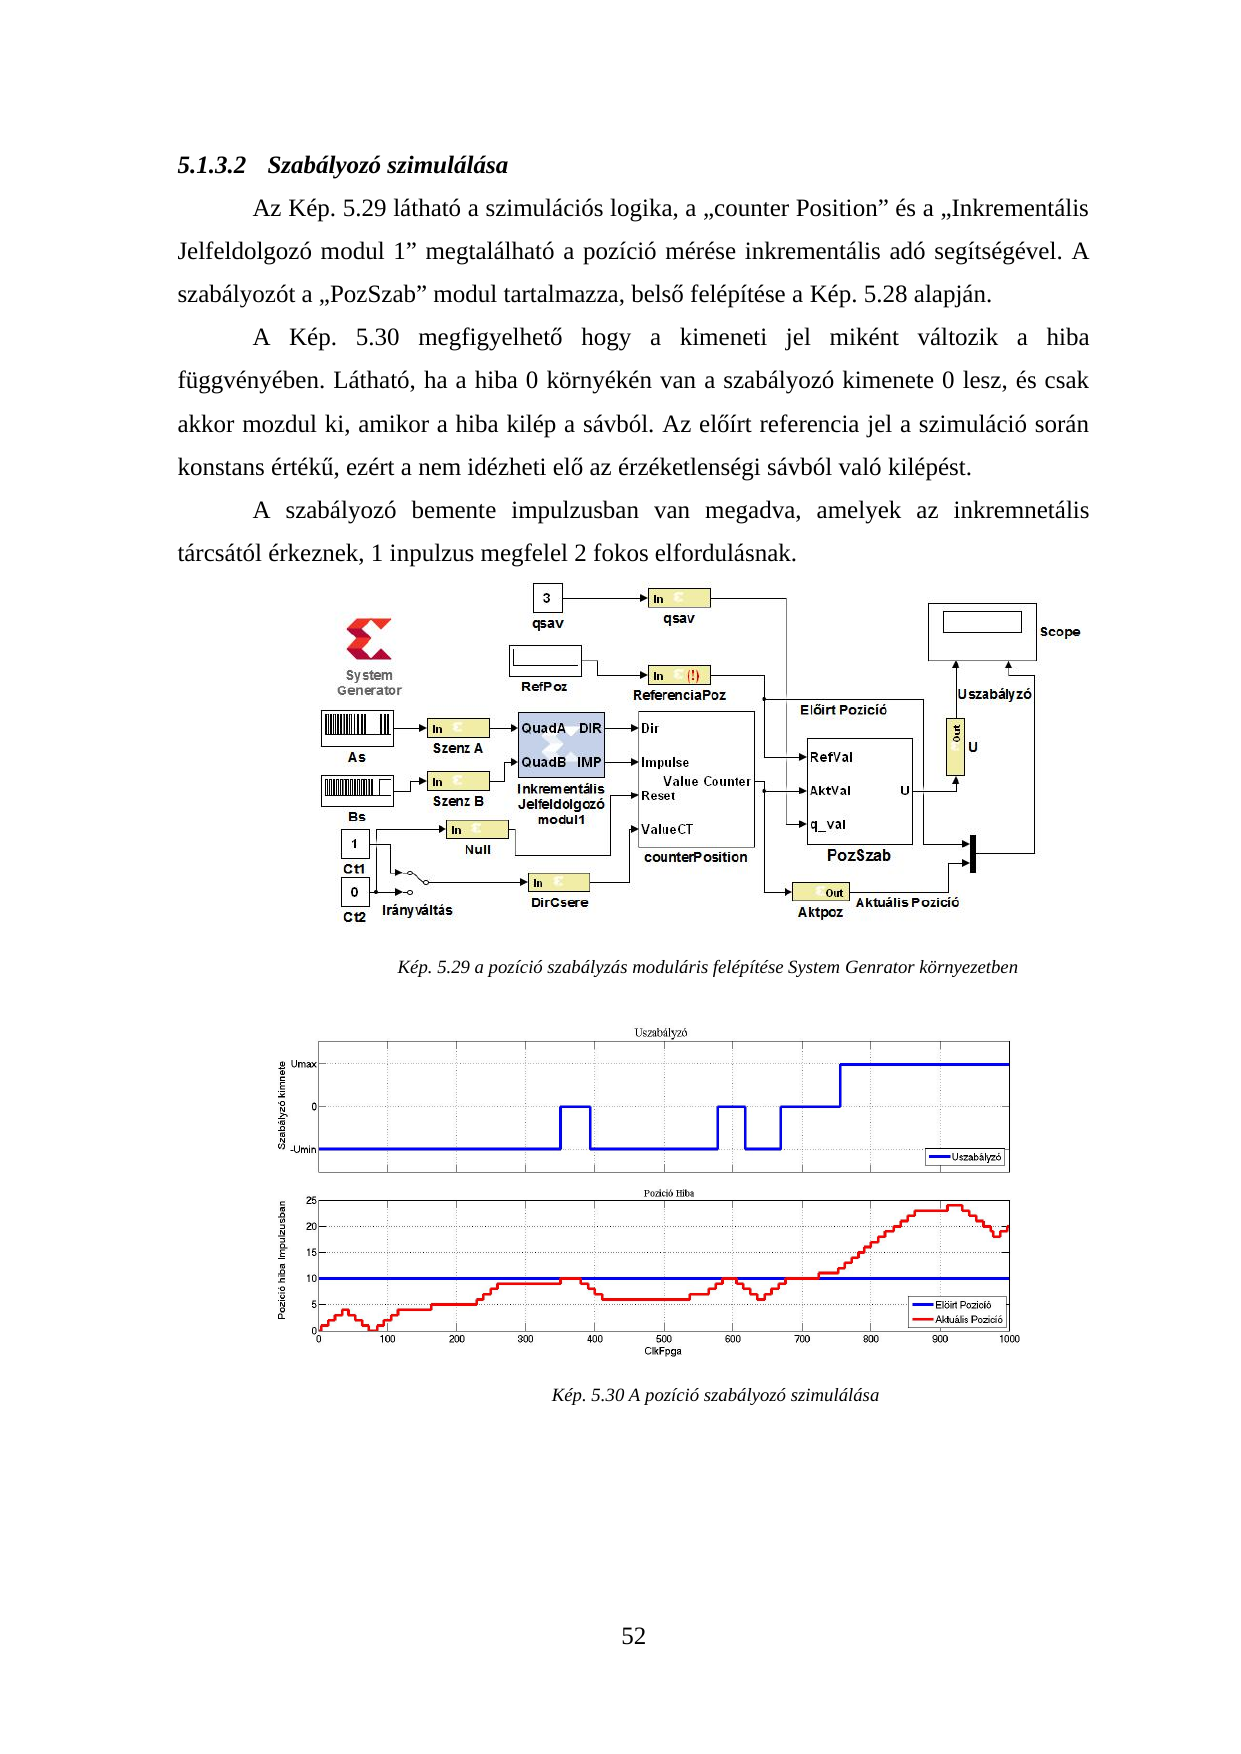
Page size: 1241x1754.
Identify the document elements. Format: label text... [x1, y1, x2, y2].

text A szabályozó bemente impulzusban van megadva, amelyek az inkremnetális tárcsától érkeznek, 1 inpulzus megfelel 2 fokos elfordulásnak. [177, 495, 1090, 567]
picture [319, 581, 1082, 927]
text A Kép. 5.12 megfigyelhető hogy a kimeneti jel miként változik a hiba függvényében. Látható, ha a hiba 0 környékén van a szabályozó kimenete 0 lesz, és csak akkor mozdul ki, amikor a hiba kilép a sávból. Az előírt referencia jel a szimuláció során konstans értékű, ezért a nem idézheti elő az érzéketlenségi sávból való kilépést. [177, 322, 1090, 481]
subtitle Szabályozó szimulálása [177, 150, 1090, 179]
picture [252, 1025, 1022, 1357]
text Az Kép. 5.11 látható a szimulációs logika, a „counter Position” és a „Inkrementális Jelfeldolgozó modul 1” megtalálható a pozíció mérése inkrementális adó segítségével. A szabályozót a „PozSzab” modul tartalmazza, belső felépítése a Kép. 5.10 alapján. [177, 193, 1090, 308]
